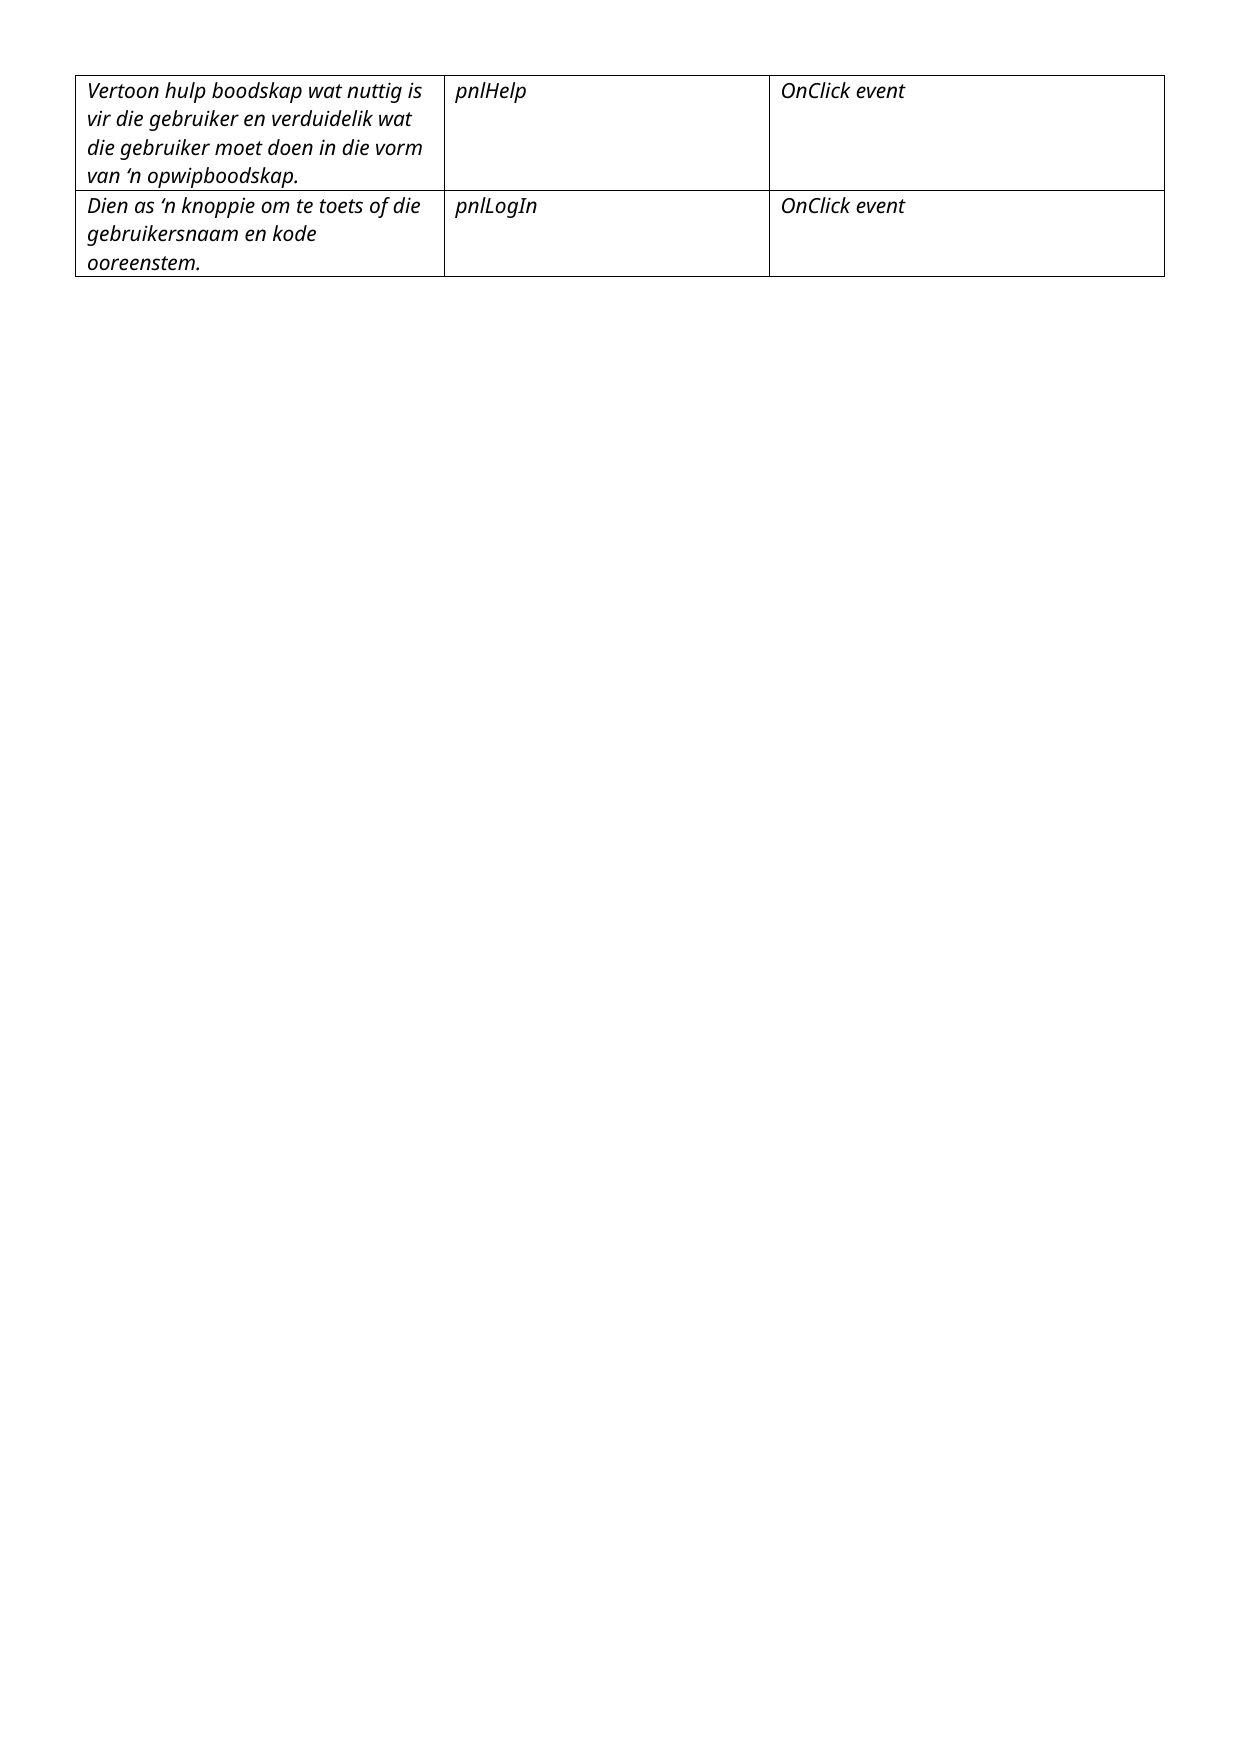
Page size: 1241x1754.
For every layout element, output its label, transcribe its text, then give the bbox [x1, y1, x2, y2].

table_cell OnClick event [770, 191, 1164, 276]
table_cell OnClick event [770, 76, 1164, 190]
table_cell Dien as ‘n knoppie om te toets of die gebruikersnaam en kode ooreenstem. [76, 191, 444, 276]
table_cell pnlHelp [445, 76, 769, 190]
table_cell Vertoon hulp boodskap wat nuttig is vir die gebruiker en verduidelik wat die gebruiker moet doen in die vorm van ‘n opwipboodskap. [76, 76, 444, 190]
table_cell pnlLogIn [445, 191, 769, 276]
